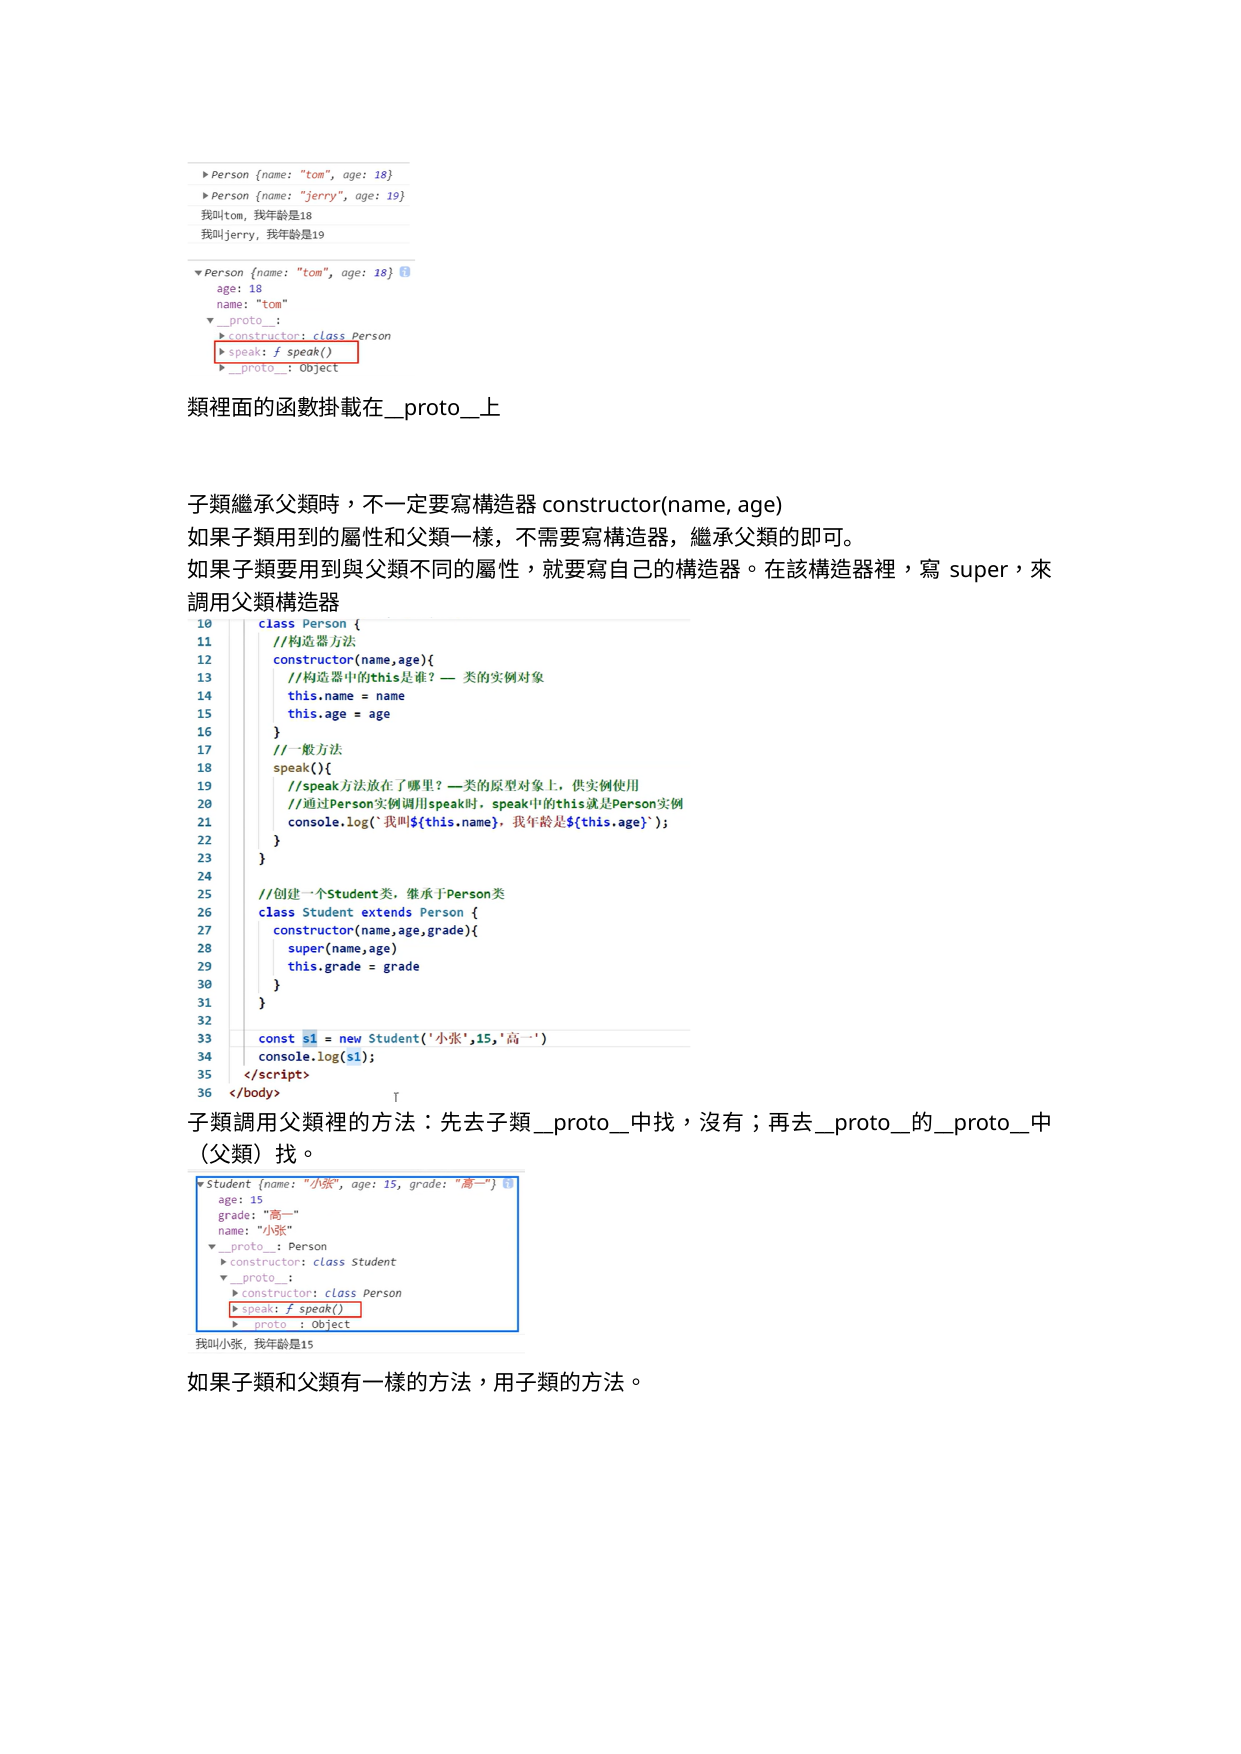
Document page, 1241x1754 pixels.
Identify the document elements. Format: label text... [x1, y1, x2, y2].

picture [187, 617, 691, 1102]
text 類裡面的函數掛載在__proto__上 [187, 389, 1053, 422]
text 如果子類和父類有一樣的方法，用子類的方法。 [187, 1364, 1053, 1397]
text 子類繼承父類時，不一定要寫構造器constructor(name, age) [187, 487, 1053, 519]
picture [187, 1169, 525, 1354]
text 如果子類用到的屬性和父類一樣，不需要寫構造器，繼承父類的即可。 [187, 519, 1053, 552]
picture [187, 259, 416, 376]
text 子類調用父類裡的方法：先去子類__proto__中找，沒有；再去__proto__的__proto__中（父類）找。 [187, 1104, 1053, 1169]
picture [187, 162, 410, 244]
text 如果子類要用到與父類不同的屬性，就要寫自己的構造器。在該構造器裡，寫super，來調用父類構造器 [187, 552, 1053, 617]
